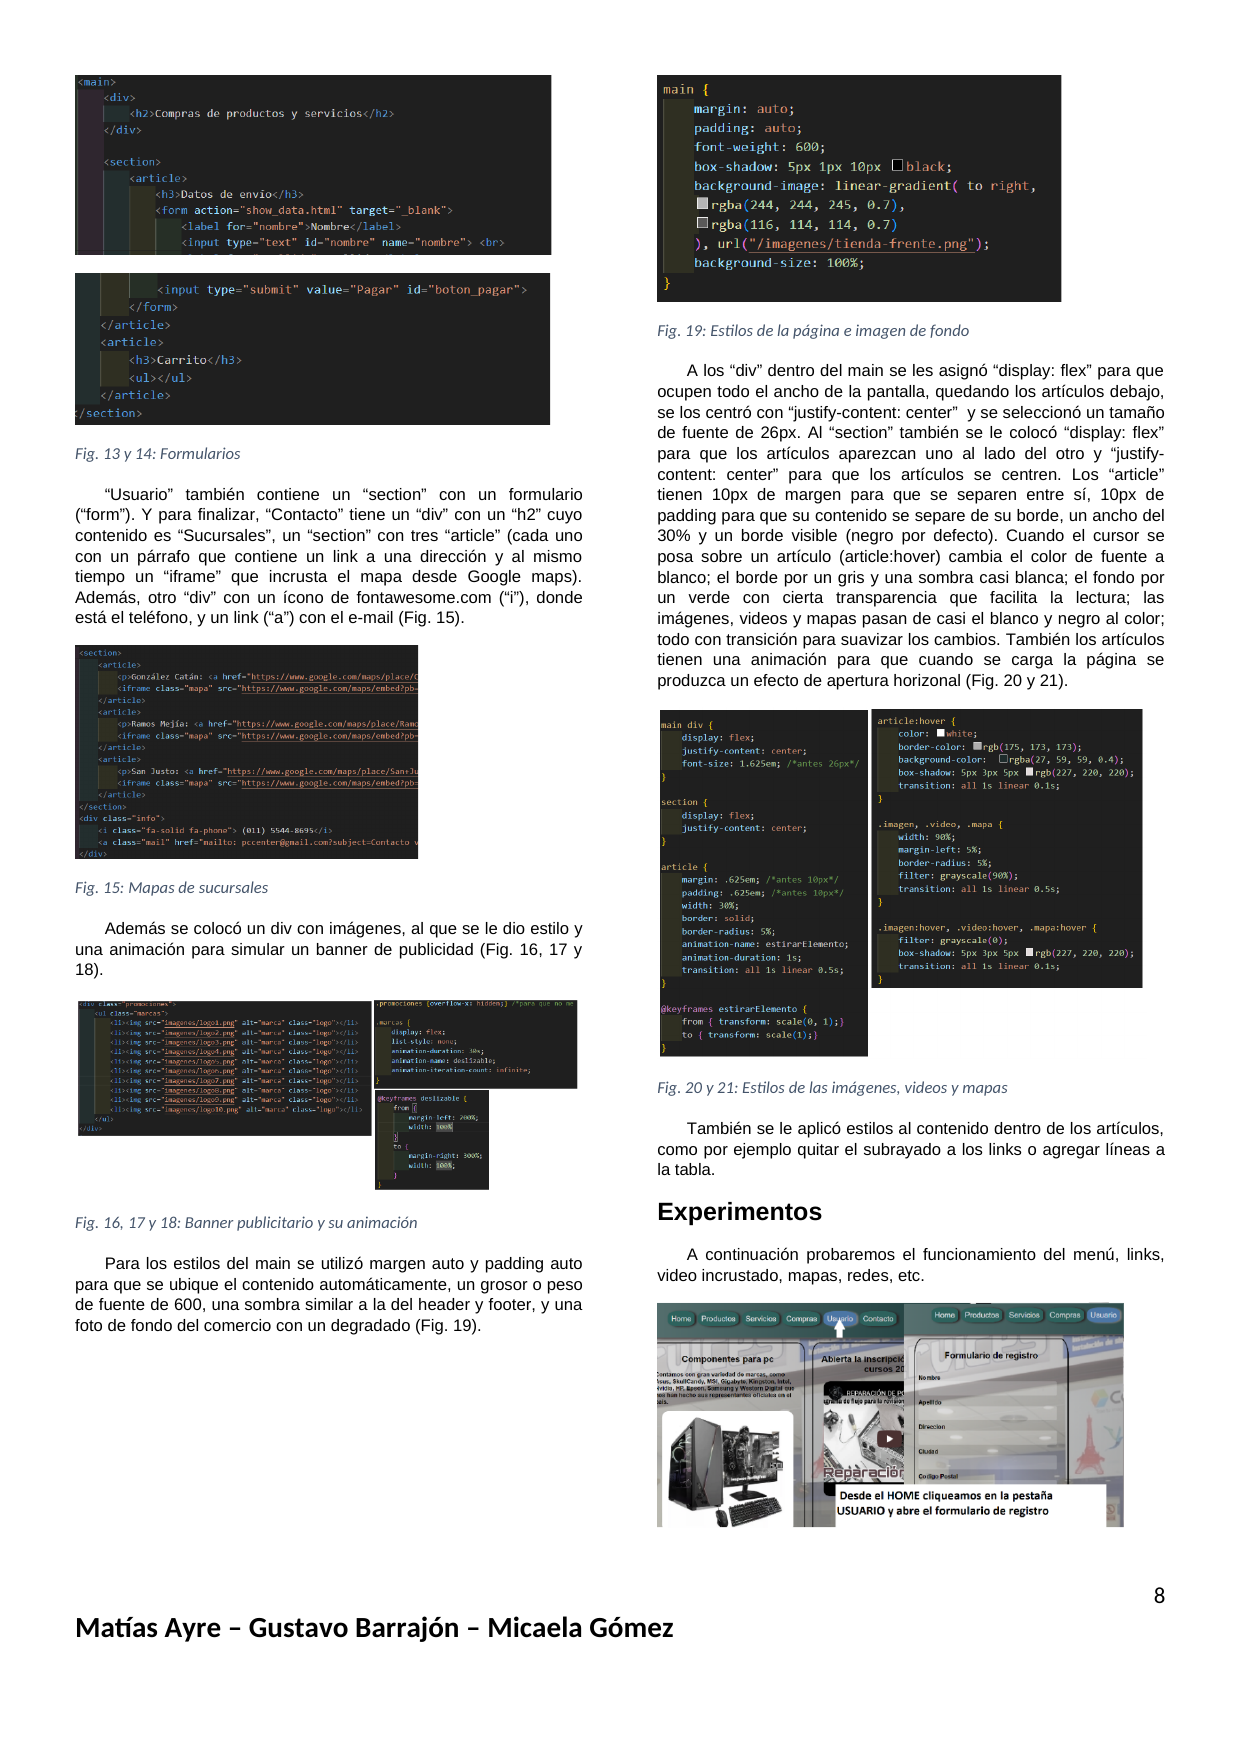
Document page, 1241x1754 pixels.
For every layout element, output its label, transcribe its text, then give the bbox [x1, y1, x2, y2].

text Para los estilos del main se utilizó margen auto y padding auto para que se ubique el contenido automáticamente, un grosor o peso de fuente de 600, una sombra similar a la del header y footer, y una foto de fondo del comercio con un degradado (Fig. 19). [75, 1254, 583, 1335]
picture [657, 75, 1062, 302]
text Fig. 15: Mapas de sucursales [75, 878, 583, 898]
text Experimentos [657, 1197, 1165, 1226]
picture [657, 1302, 1124, 1528]
picture [75, 273, 550, 425]
text Fig. 16, 17 y 18: Banner publicitario y su animación [75, 1213, 583, 1233]
text Además se colocó un div con imágenes, al que se le dio estilo y una animación para simular un banner de publicidad (Fig. 16, 17 y 18). [75, 919, 583, 979]
picture [657, 707, 1148, 1059]
text A los “div” dentro del main se les asignó “display: flex” para que ocupen todo el ancho de la pantalla, quedando los artículos debajo, se los centró con “justify-content: center” y se seleccionó un tamaño de fuente de 26px. Al “section” también se le colocó “display: flex” para que los artículos aparezcan uno al lado del otro y “justify-content: center” para que los artículos se centren. Los “article” tienen 10px de margen para que se separen entre sí, 10px de padding para que su contenido se separe de su borde, un ancho del 30% y un borde visible (negro por defecto). Cuando el cursor se posa sobre un artículo (article:hover) cambia el color de fuente a blanco; el borde por un gris y una sombra casi blanca; el fondo por un verde con cierta transparencia que facilita la lectura; las imágenes, videos y mapas pasan de casi el blanco y negro al color; todo con transición para suavizar los cambios. También los artículos tienen una animación para que cuando se carga la página se produzca un efecto de apertura horizonal (Fig. 20 y 21). [657, 361, 1165, 690]
picture [75, 997, 583, 1194]
picture [75, 645, 419, 859]
text “Usuario” también contiene un “section” con un formulario (“form”). Y para finalizar, “Contacto” tiene un “div” con un “h2” cuyo contenido es “Sucursales”, un “section” con tres “article” (cada uno con un párrafo que contiene un link a una dirección y al mismo tiempo un “iframe” que incrusta el mapa desde Google maps). Además, otro “div” con un ícono de fontawesome.com (“i”), donde está el teléfono, y un link (“a”) con el e-mail (Fig. 15). [75, 484, 583, 627]
text A continuación probaremos el funcionamiento del menú, links, video incrustado, mapas, redes, etc. [657, 1245, 1165, 1285]
text Fig. 19: Estilos de la página e imagen de fondo [657, 320, 1165, 340]
text Fig. 13 y 14: Formularios [75, 443, 583, 464]
picture [75, 75, 552, 255]
text También se le aplicó estilos al contenido dentro de los artículos, como por ejemplo quitar el subrayado a los links o agregar líneas a la tabla. [657, 1119, 1165, 1179]
text Fig. 20 y 21: Estilos de las imágenes, videos y mapas [657, 1078, 1165, 1098]
